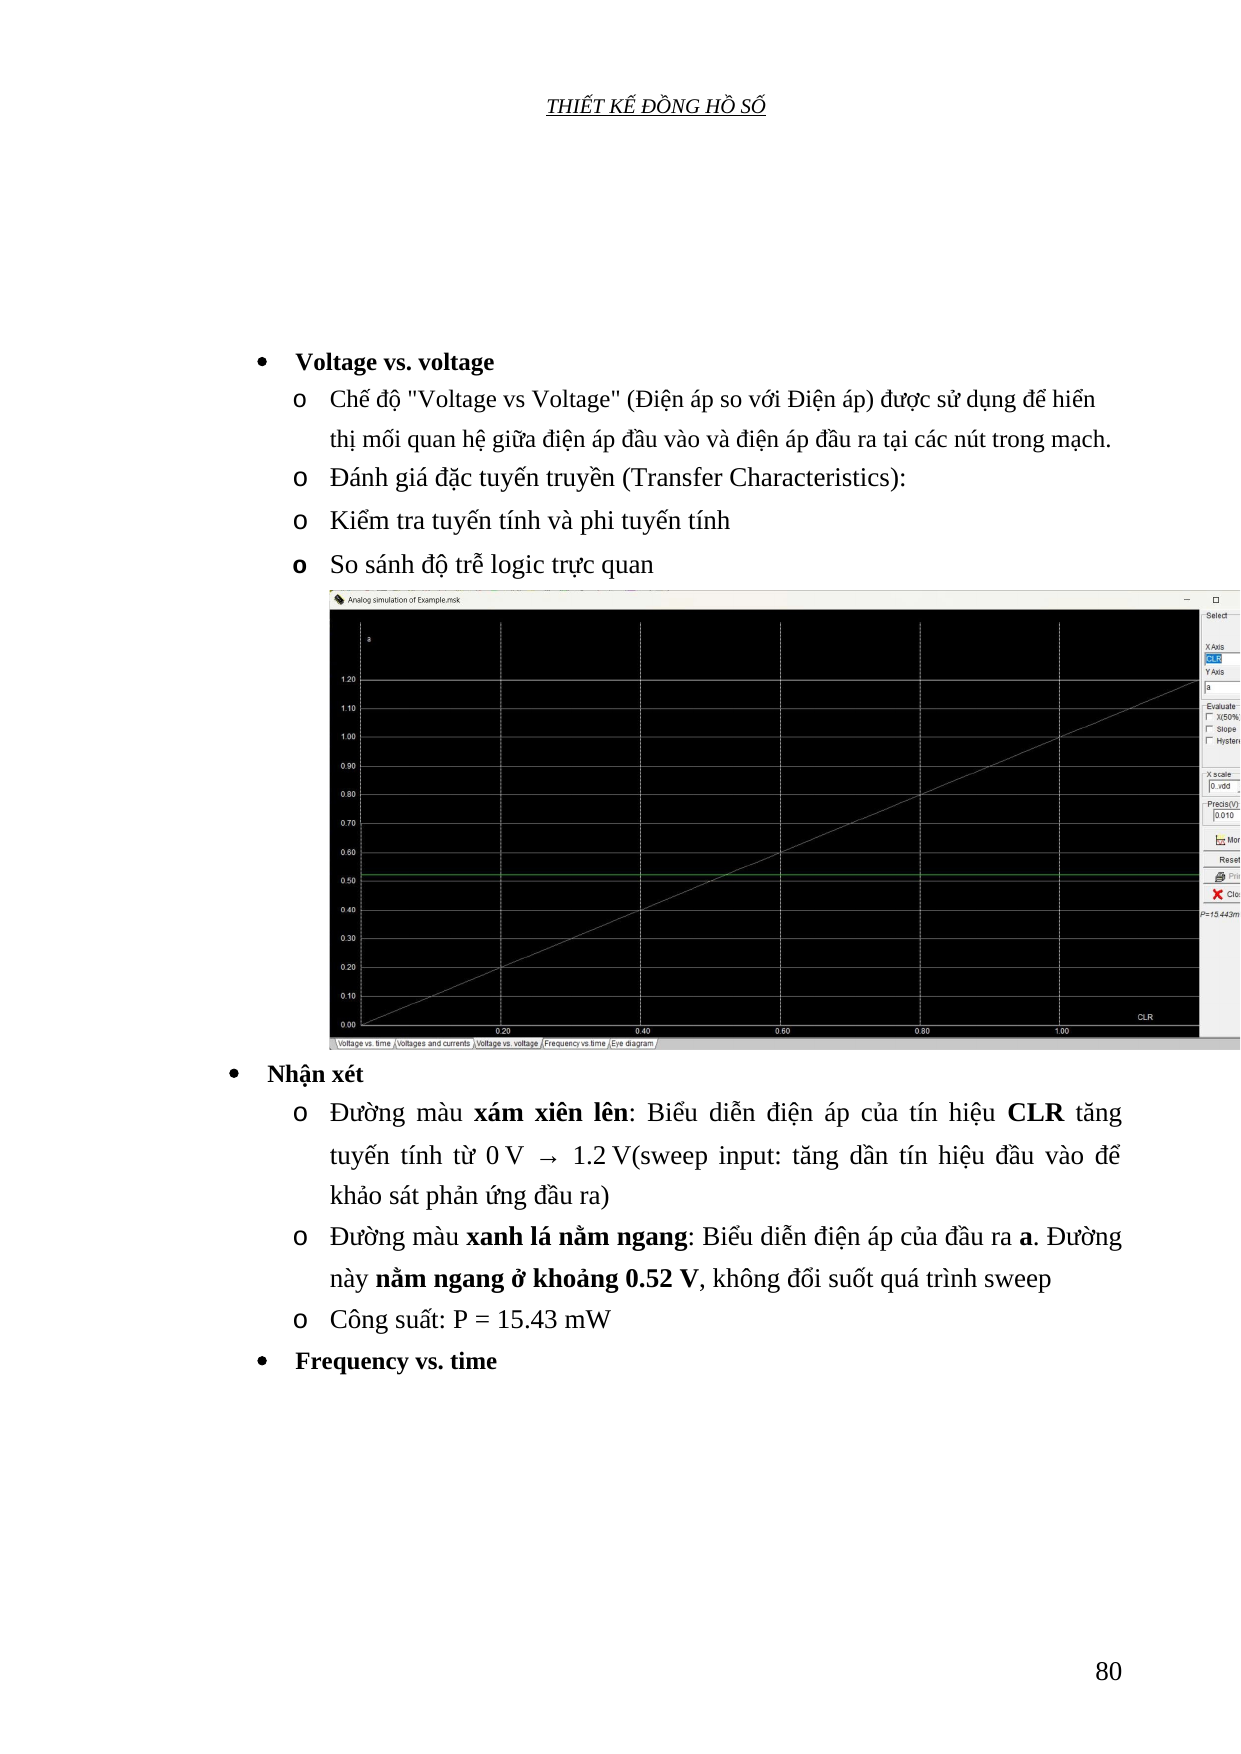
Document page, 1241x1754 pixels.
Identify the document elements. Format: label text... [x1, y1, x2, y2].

list Voltage vs. voltage [258, 347, 1122, 376]
list Đường màu xám xiên lên: Biểu diễn điện áp của tín hiệu CLR tăng tuyến tính từ 0 V → 1.2 V(sweep input: tăng dần tín hiệu đầu vào để khảo sát phản ứng đầu ra) [292, 1096, 1122, 1210]
picture [329, 590, 1241, 1050]
list So sánh độ trễ logic trực quan [292, 548, 1122, 581]
list Kiểm tra tuyến tính và phi tuyến tính [292, 504, 1122, 538]
list Đường màu xanh lá nằm ngang: Biểu diễn điện áp của đầu ra a. Đường này nằm ngang ở khoảng 0.52 V, không đổi suốt quá trình sweep [292, 1219, 1122, 1293]
list Frequency vs. time [258, 1346, 1122, 1375]
list Công suất: P = 15.43 mW [292, 1303, 1122, 1336]
list Chế độ "Voltage vs Voltage" (Điện áp so với Điện áp) được sử dụng để hiển thị mối quan hệ giữa điện áp đầu vào và điện áp đầu ra tại các nút trong mạch. [292, 384, 1122, 452]
list Đánh giá đặc tuyến truyền (Transfer Characteristics): [292, 461, 1122, 494]
list Nhận xét [229, 1059, 1122, 1087]
